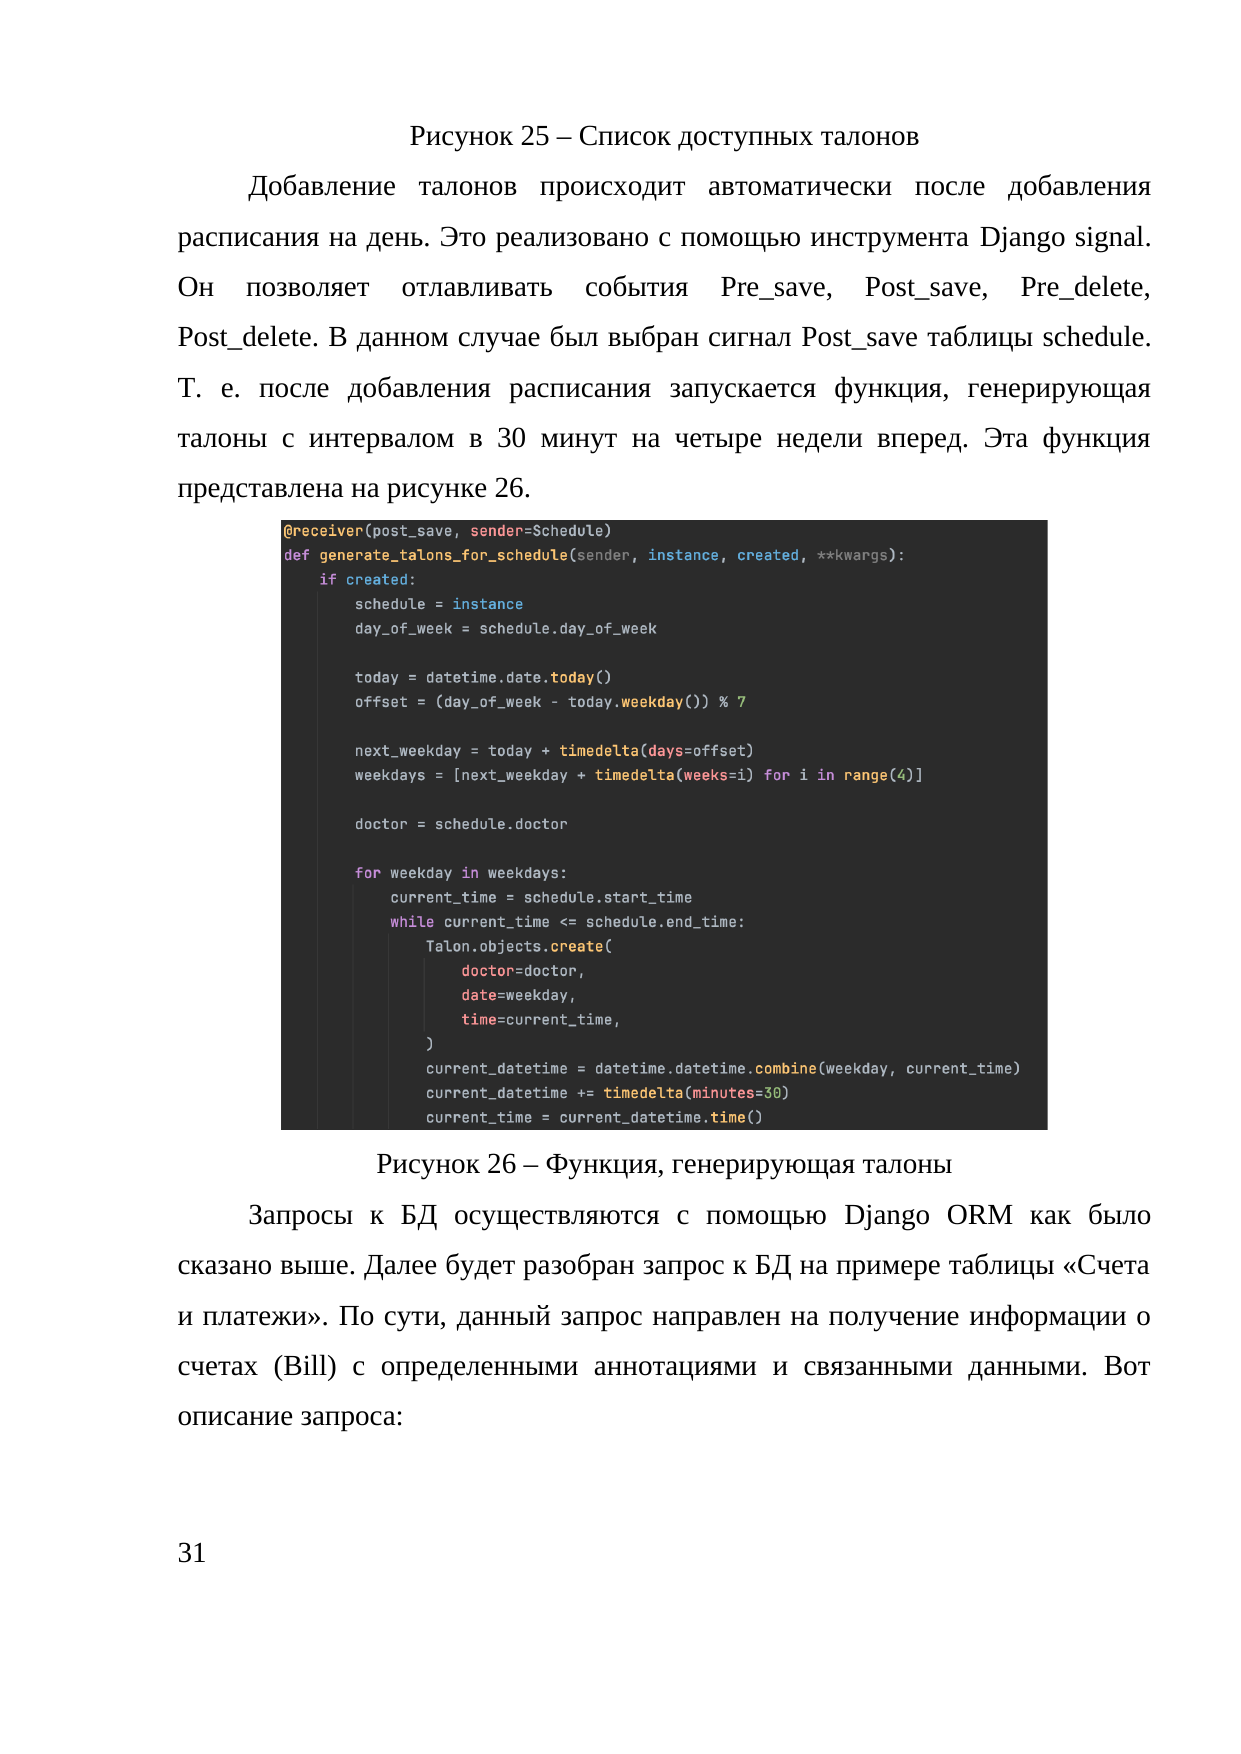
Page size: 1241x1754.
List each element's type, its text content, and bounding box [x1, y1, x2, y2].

text Добавление талонов происходит автоматически после добавления расписания на день. Это реализовано с помощью инструмента Django signal. Он позволяет отлавливать события Pre_save, Post_save, Pre_delete, Post_delete. В данном случае был выбран сигнал Post_save таблицы schedule. Т. е. после добавления расписания запускается функция, генерирующая талоны с интервалом в 30 минут на четыре недели вперед. Эта функция представлена на рисунке 26. [177, 168, 1152, 504]
picture [281, 520, 1048, 1130]
text Запросы к БД осуществляются с помощью Django ORM как было сказано выше. Далее будет разобран запрос к БД на примере таблицы «Счета и платежи». По сути, данный запрос направлен на получение информации о счетах (Bill) с определенными аннотациями и связанными данными. Вот описание запроса: [177, 1197, 1152, 1432]
text Рисунок 25 – Список доступных талонов [177, 118, 1152, 152]
text Рисунок 26 – Функция, генерирующая талоны [177, 1147, 1152, 1180]
